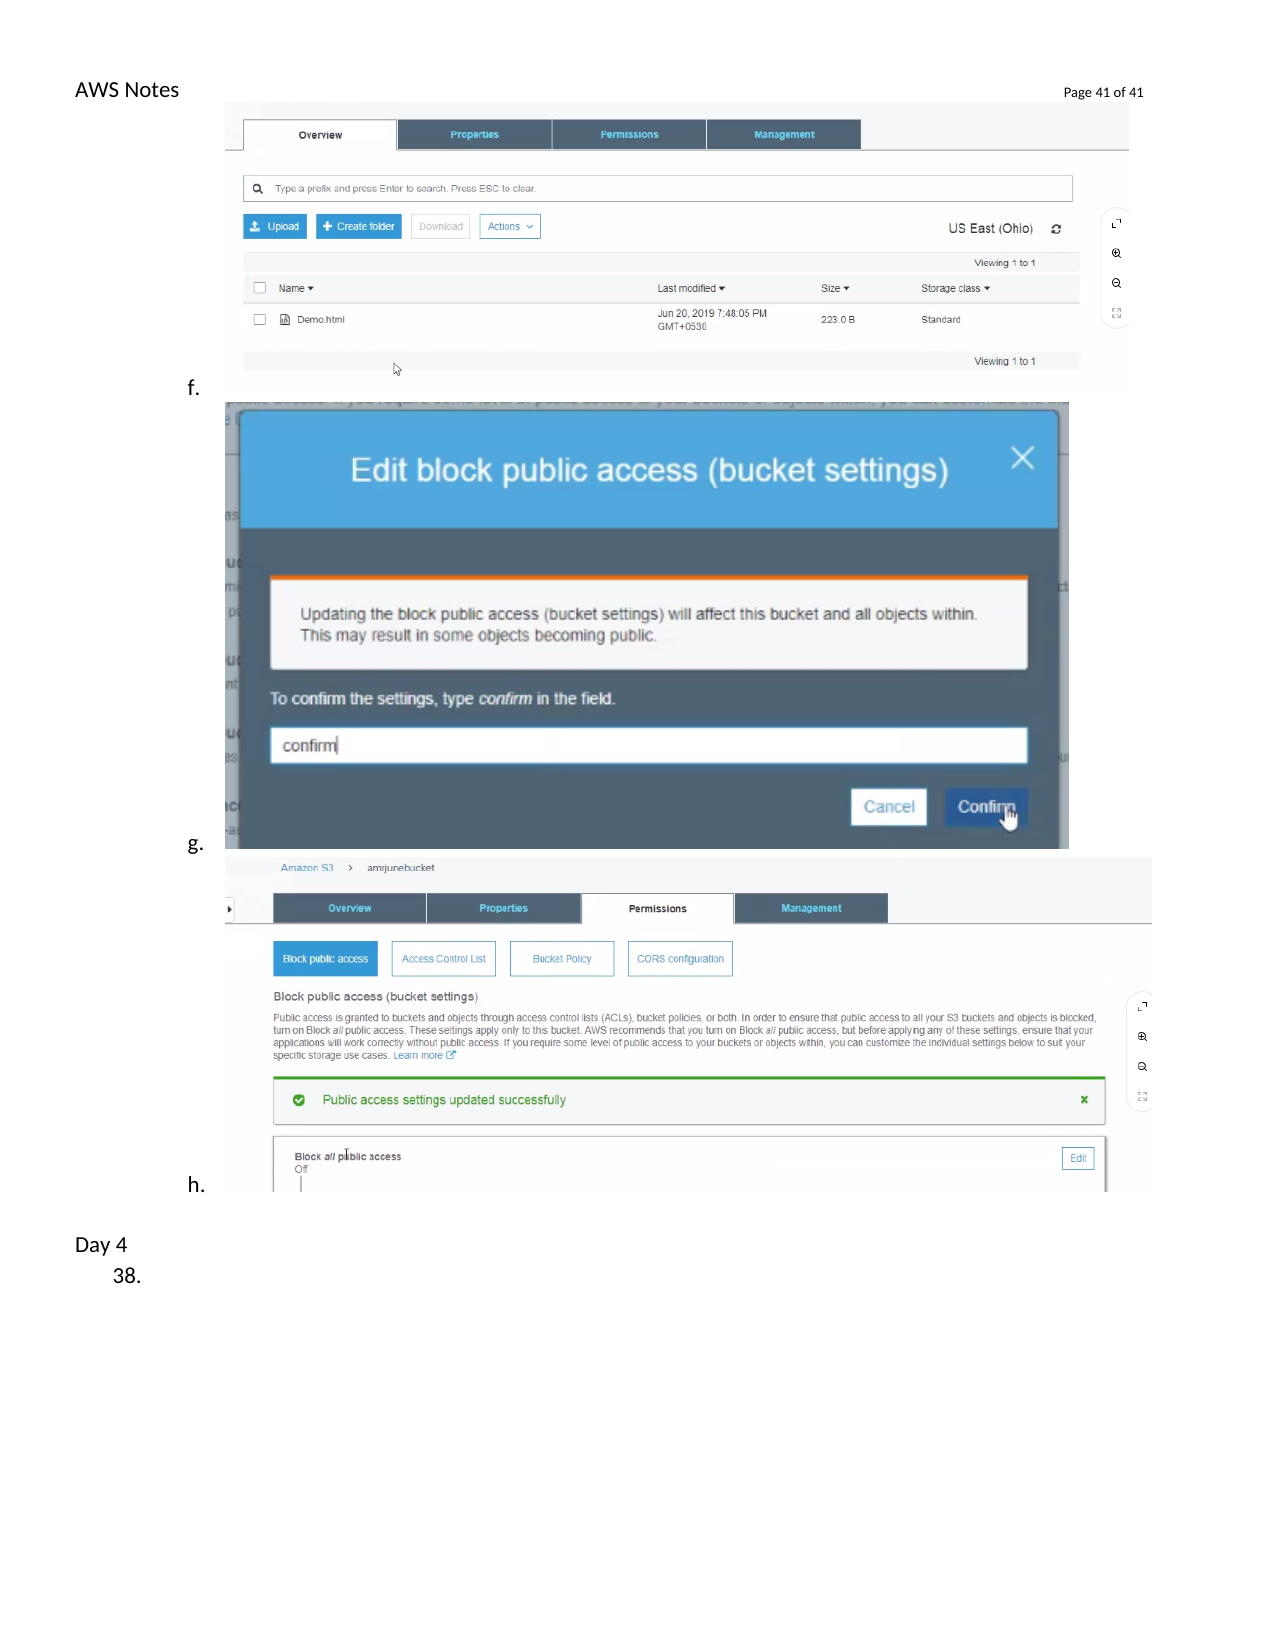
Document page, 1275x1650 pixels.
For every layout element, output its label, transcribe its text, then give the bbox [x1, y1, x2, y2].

picture [225, 857, 1152, 1192]
picture [225, 402, 1069, 849]
picture [225, 102, 1129, 395]
list Day 4 [75, 1231, 1200, 1259]
